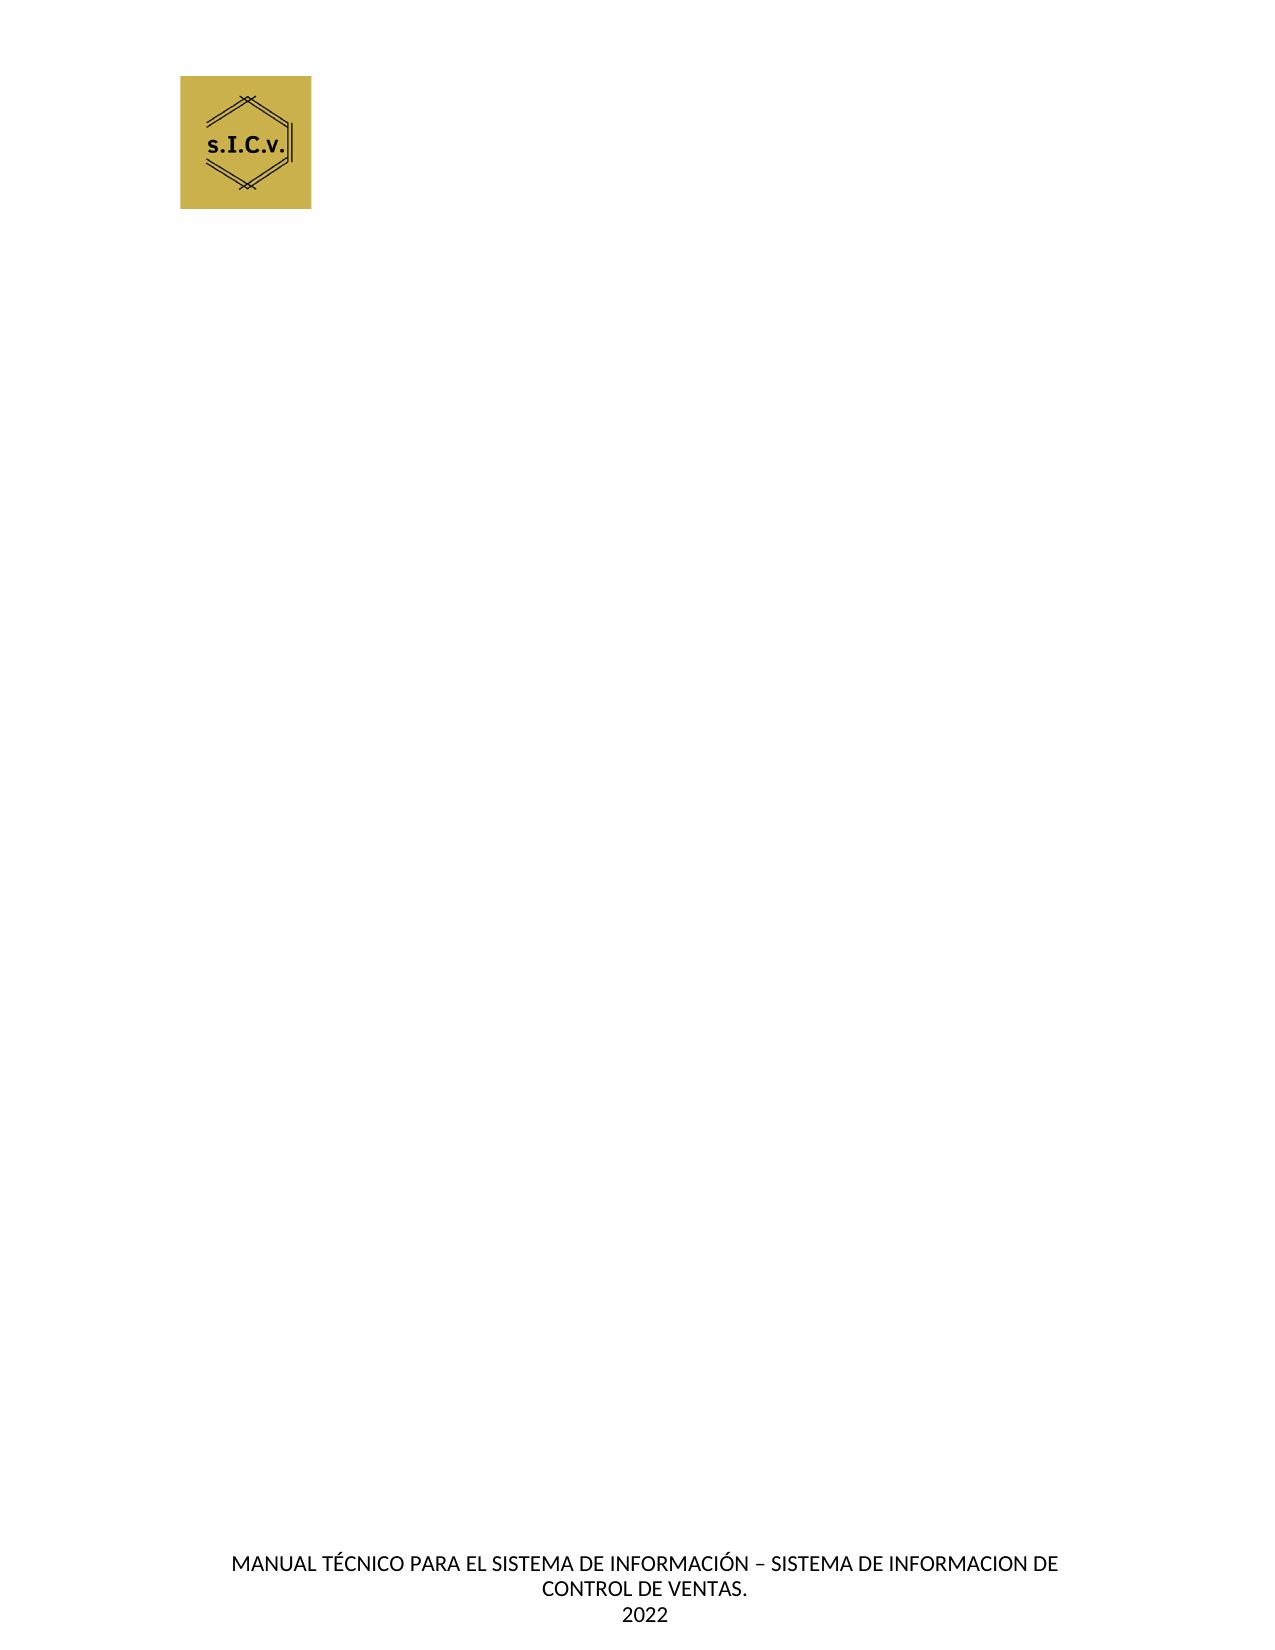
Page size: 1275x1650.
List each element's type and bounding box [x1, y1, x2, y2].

picture [180, 76, 312, 209]
